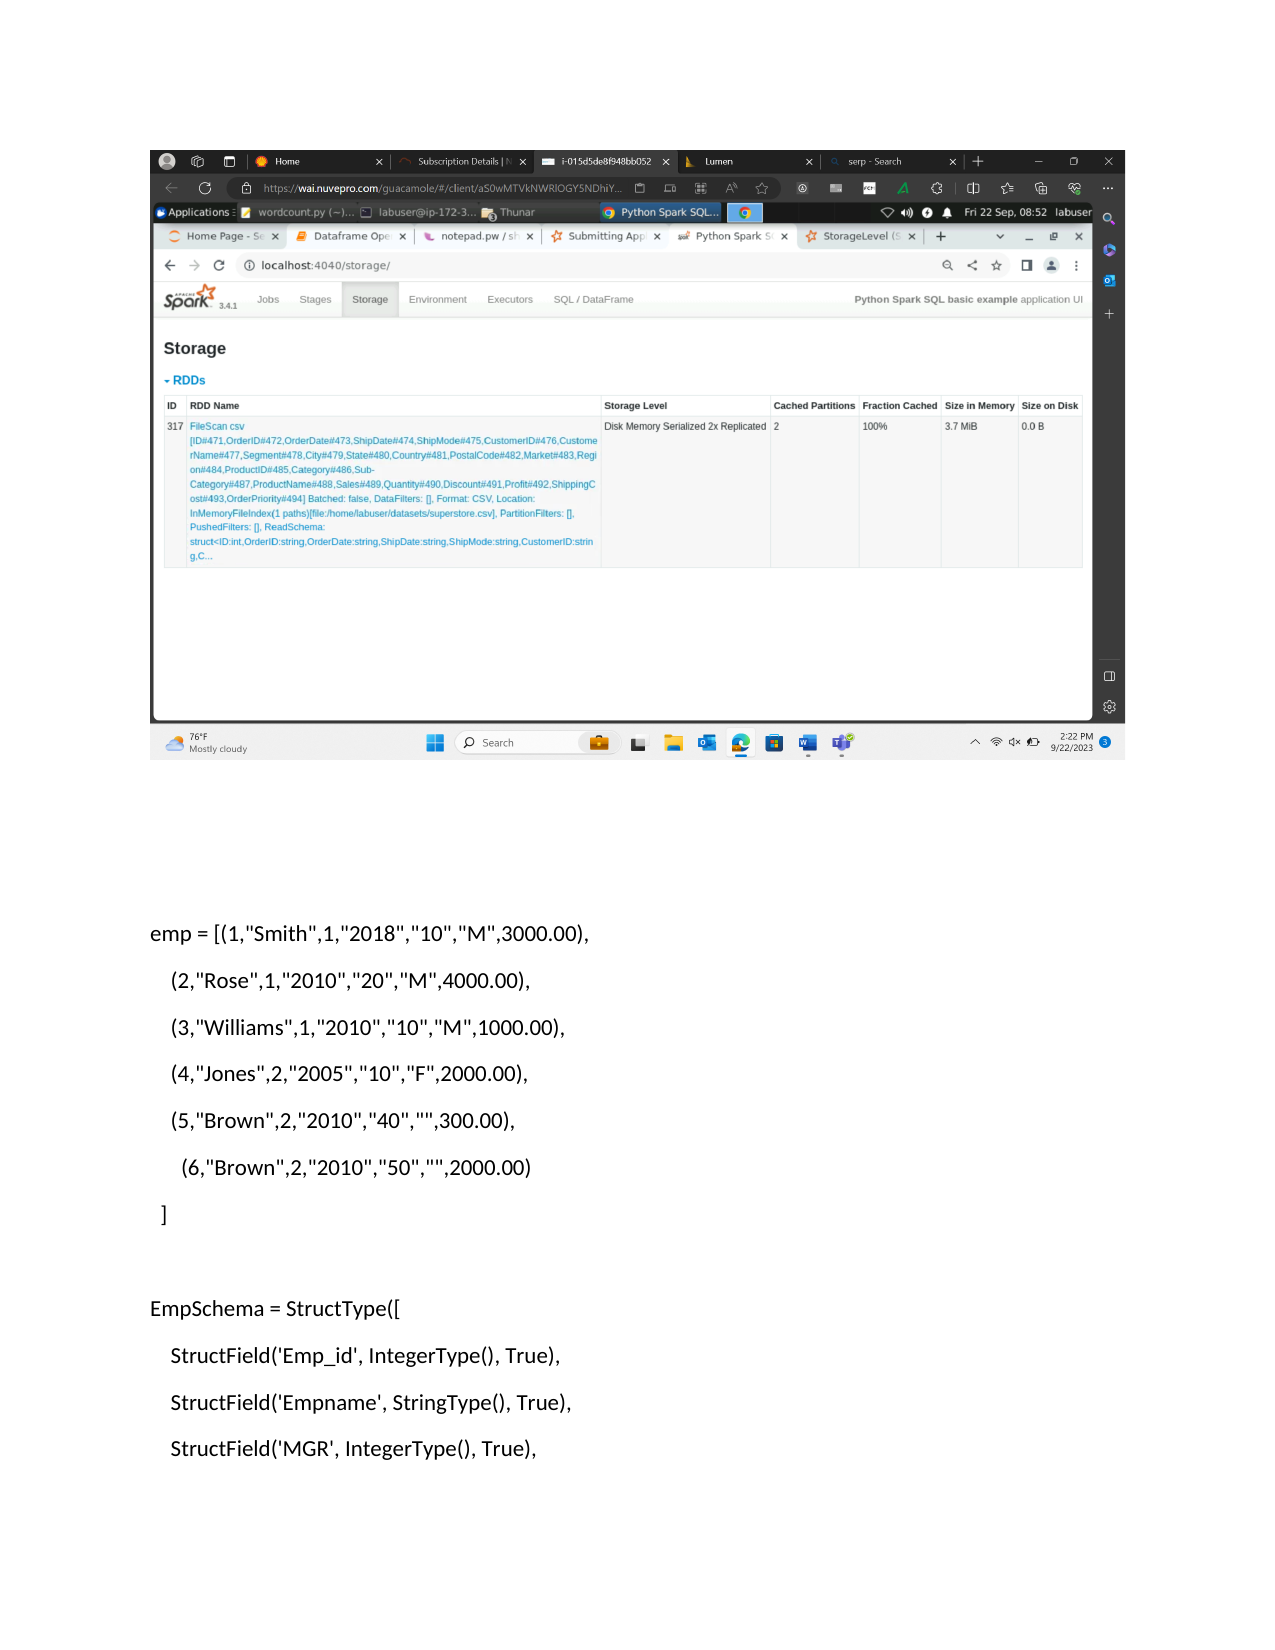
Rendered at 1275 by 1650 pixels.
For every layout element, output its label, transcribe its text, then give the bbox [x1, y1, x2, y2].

text ] [150, 1200, 1125, 1228]
text (3,"Williams",1,"2010","10","M",1000.00), [150, 1013, 1125, 1041]
text emp = [(1,"Smith",1,"2018","10","M",3000.00), [150, 919, 1125, 947]
text StructField('MGR', IntegerType(), True), [150, 1434, 1125, 1462]
picture [150, 150, 1125, 760]
text EmpSchema = StructType([ [150, 1294, 1125, 1322]
text (5,"Brown",2,"2010","40","",300.00), [150, 1106, 1125, 1134]
text (4,"Jones",2,"2005","10","F",2000.00), [150, 1059, 1125, 1087]
text StructField('Empname', StringType(), True), [150, 1388, 1125, 1416]
text StructField('Emp_id', IntegerType(), True), [150, 1341, 1125, 1369]
text (2,"Rose",1,"2010","20","M",4000.00), [150, 966, 1125, 994]
text (6,"Brown",2,"2010","50","",2000.00) [150, 1153, 1125, 1181]
